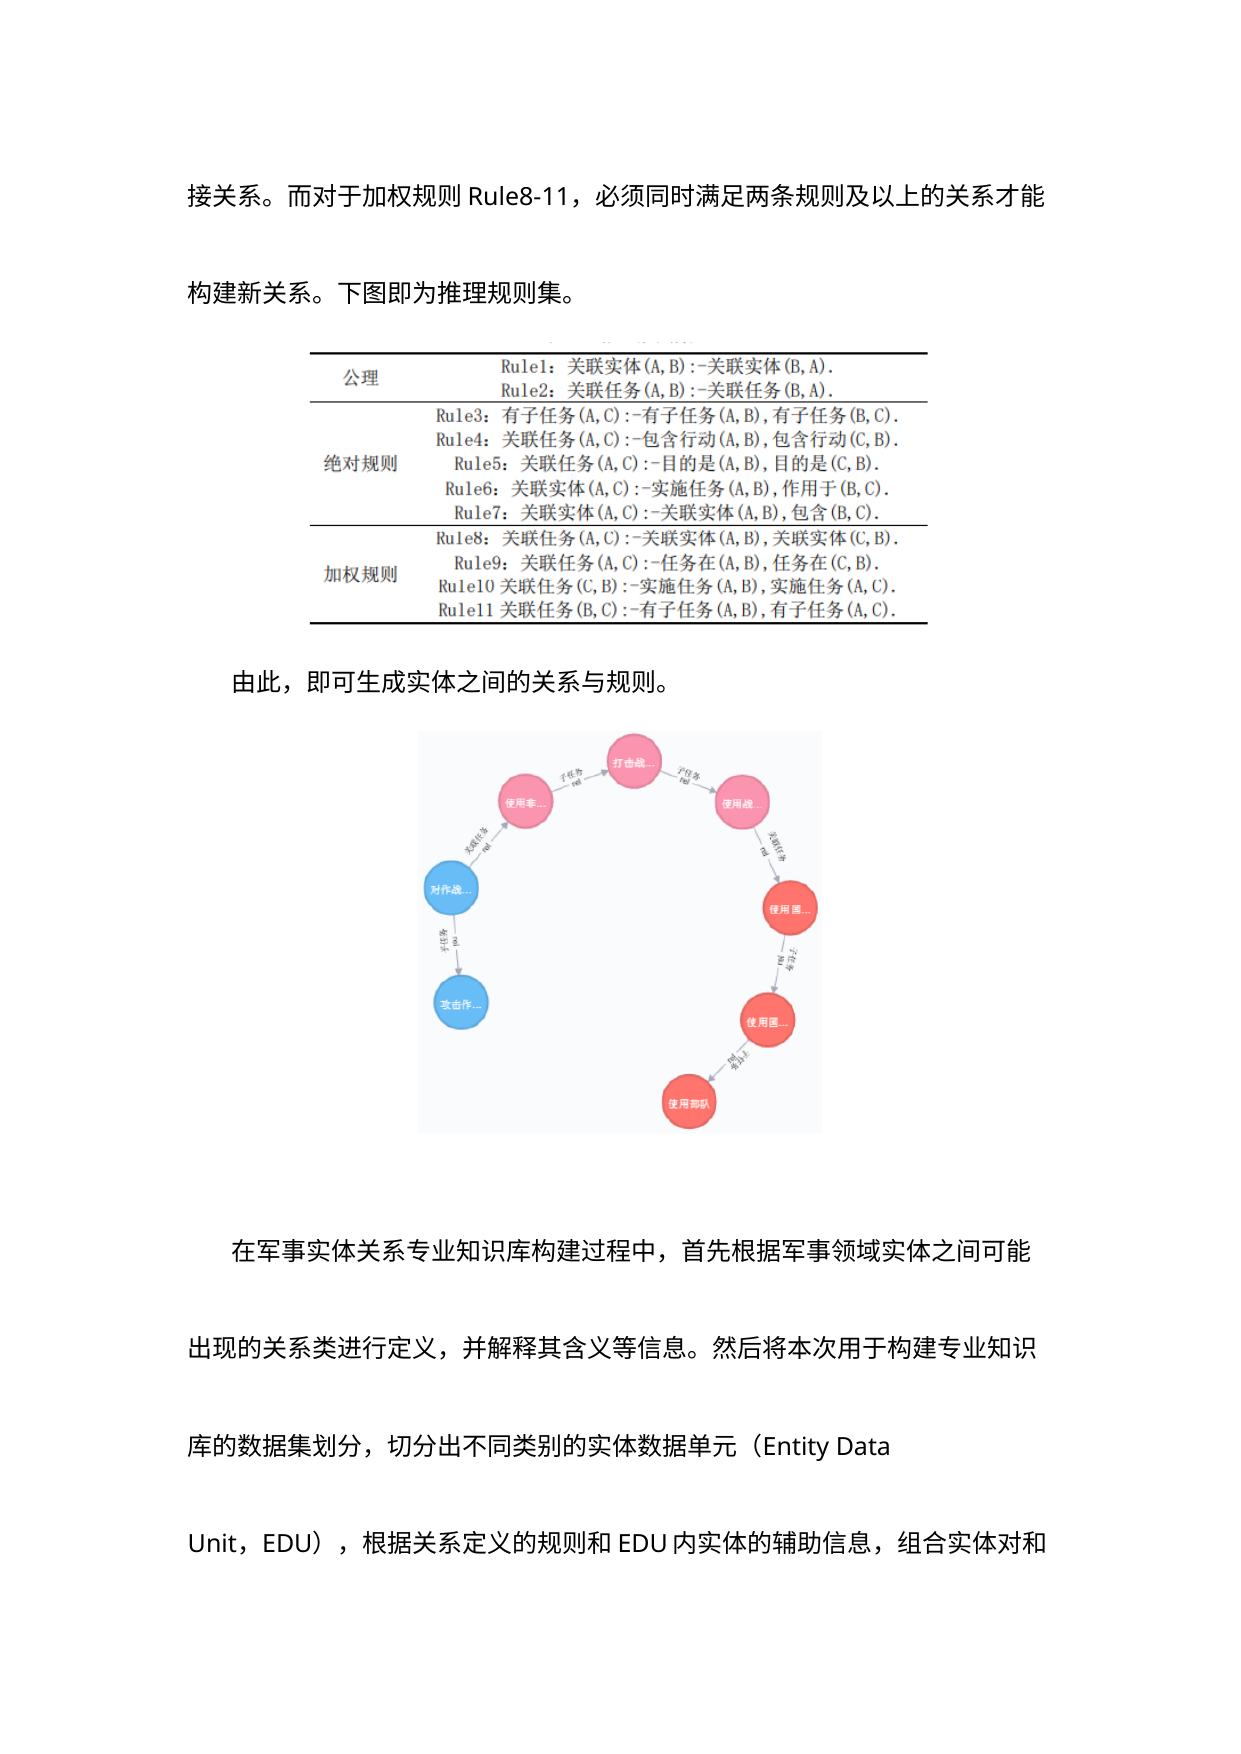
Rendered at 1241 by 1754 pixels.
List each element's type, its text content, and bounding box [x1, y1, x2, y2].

picture [302, 342, 938, 629]
picture [417, 731, 823, 1134]
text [187, 162, 1053, 324]
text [187, 1217, 1053, 1574]
text 由此，即可生成实体之间的关系与规则。 [187, 648, 1053, 713]
